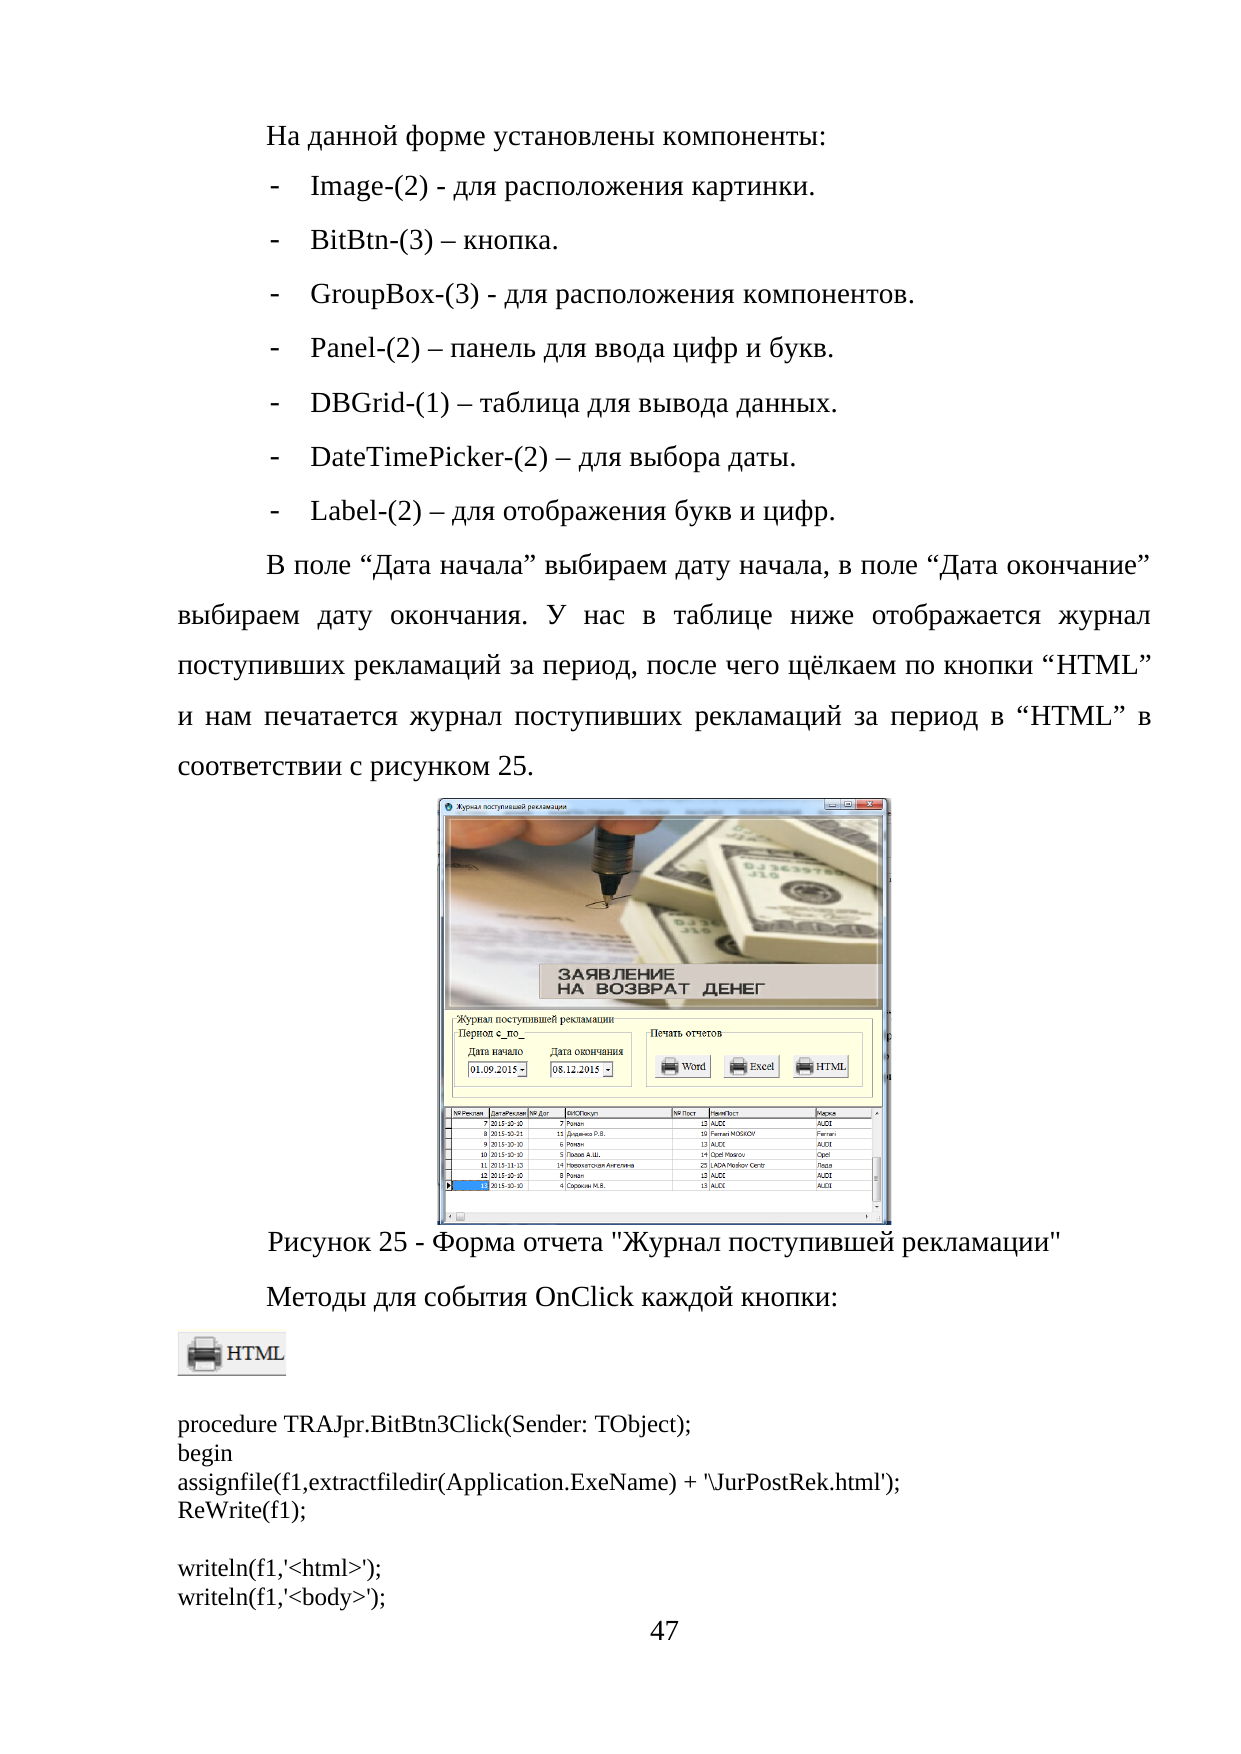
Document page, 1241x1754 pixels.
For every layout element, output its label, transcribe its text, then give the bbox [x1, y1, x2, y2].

list DBGrid-(1) – таблица для вывода данных. [177, 385, 1152, 421]
list Image-(2) - для расположения картинки. [177, 168, 1152, 204]
text Рисунок 25 - Форма отчета "Журнал поступившей рекламации" [177, 1224, 1152, 1258]
list DateTimePicker-(2) – для выбора даты. [177, 439, 1152, 475]
text ReWrite(f1); [177, 1496, 1152, 1524]
text Методы для события OnClick каждой кнопки: [177, 1279, 1152, 1312]
text writeln(f1,'<body>'); [177, 1582, 1152, 1611]
list Panel-(2) – панель для ввода цифр и букв. [177, 331, 1152, 367]
text assignfile(f1,extractfiledir(Application.ExeName) + '\JurPostRek.html'); [177, 1467, 1152, 1496]
list Label-(2) – для отображения букв и цифр. [177, 493, 1152, 529]
list BitBtn-(3) – кнопка. [177, 222, 1152, 258]
text procedure TRAJpr.BitBtn3Click(Sender: TObject); [177, 1409, 1152, 1438]
picture [177, 1329, 287, 1376]
text writeln(f1,'<html>'); [177, 1553, 1152, 1582]
list В поле “Дата начала” выбираем дату начала, в поле “Дата окончание” выбираем дату окончания. У нас в таблице ниже отображается журнал поступивших рекламаций за период, после чего щёлкаем по кнопки “HTML” и нам печатается журнал поступивших рекламаций за период в “HTML” в соответствии с рисунком 25. [177, 547, 1152, 782]
picture [437, 798, 892, 1225]
text На данной форме установлены компоненты: [177, 118, 1152, 152]
list GroupBox-(3) - для расположения компонентов. [177, 277, 1152, 313]
text begin [177, 1438, 1152, 1467]
